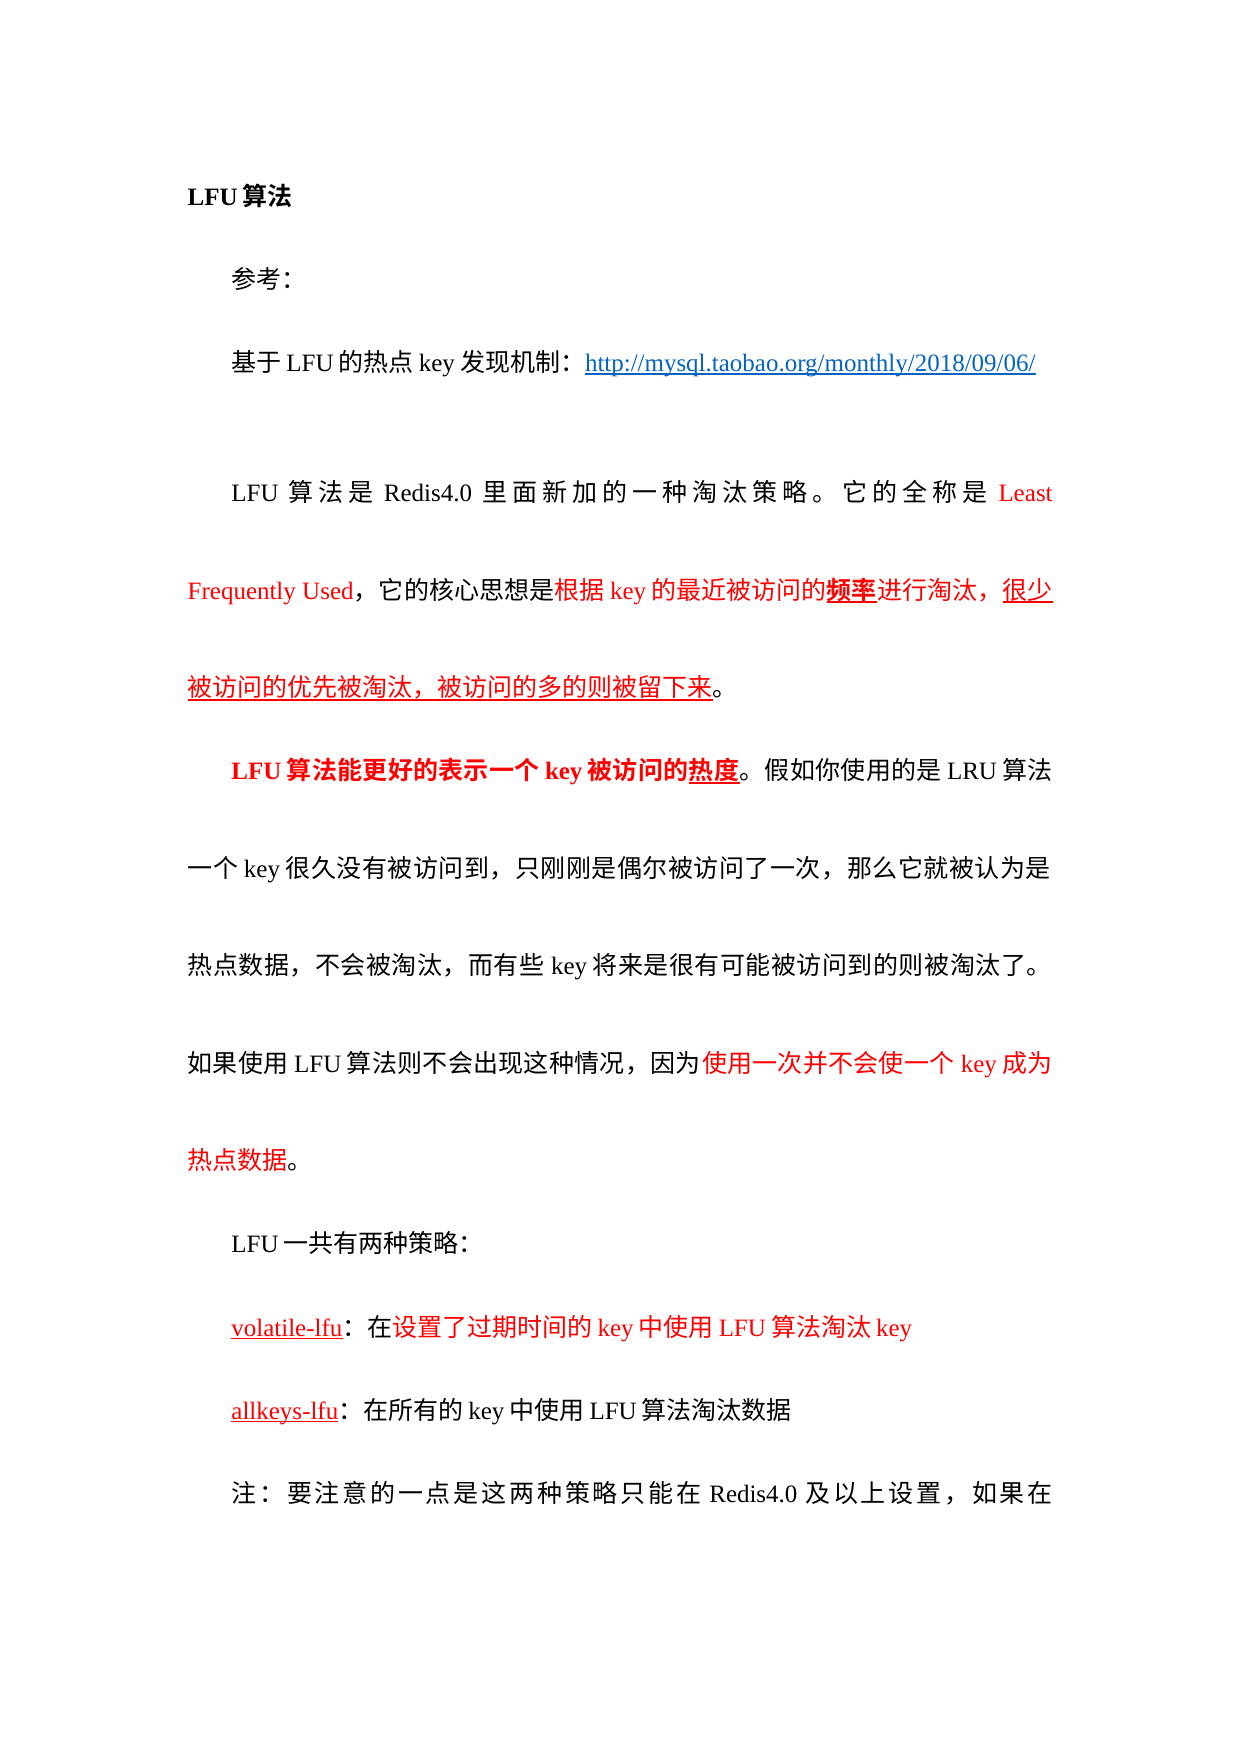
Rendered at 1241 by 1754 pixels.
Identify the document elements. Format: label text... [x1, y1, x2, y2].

text allkeys-lfu：在所有的key中使用LFU算法淘汰数据 [187, 1376, 1053, 1441]
text volatile-lfu：在设置了过期时间的key中使用LFU算法淘汰key [187, 1293, 1053, 1358]
text 基于LFU的热点key发现机制：http://mysql.taobao.org/monthly/2018/09/06/ [187, 328, 1053, 393]
text LFU一共有两种策略： [187, 1209, 1053, 1274]
text LFU算法是Redis4.0里面新加的一种淘汰策略。它的全称是Least Frequently Used，它的核心思想是根据key的最近被访问的频率进行淘汰，很少被访问的优先被淘汰，被访问的多的则被留下来。 [187, 458, 1053, 718]
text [187, 1459, 1053, 1524]
text 参考： [187, 245, 1053, 310]
subtitle LFU算法 [187, 162, 1053, 227]
text LFU算法能更好的表示一个key被访问的热度。假如你使用的是LRU算法，一个key很久没有被访问到，只刚刚是偶尔被访问了一次，那么它就被认为是热点数据，不会被淘汰，而有些key将来是很有可能被访问到的则被淘汰了。如果使用LFU算法则不会出现这种情况，因为使用一次并不会使一个key成为热点数据。 [187, 736, 1053, 1191]
